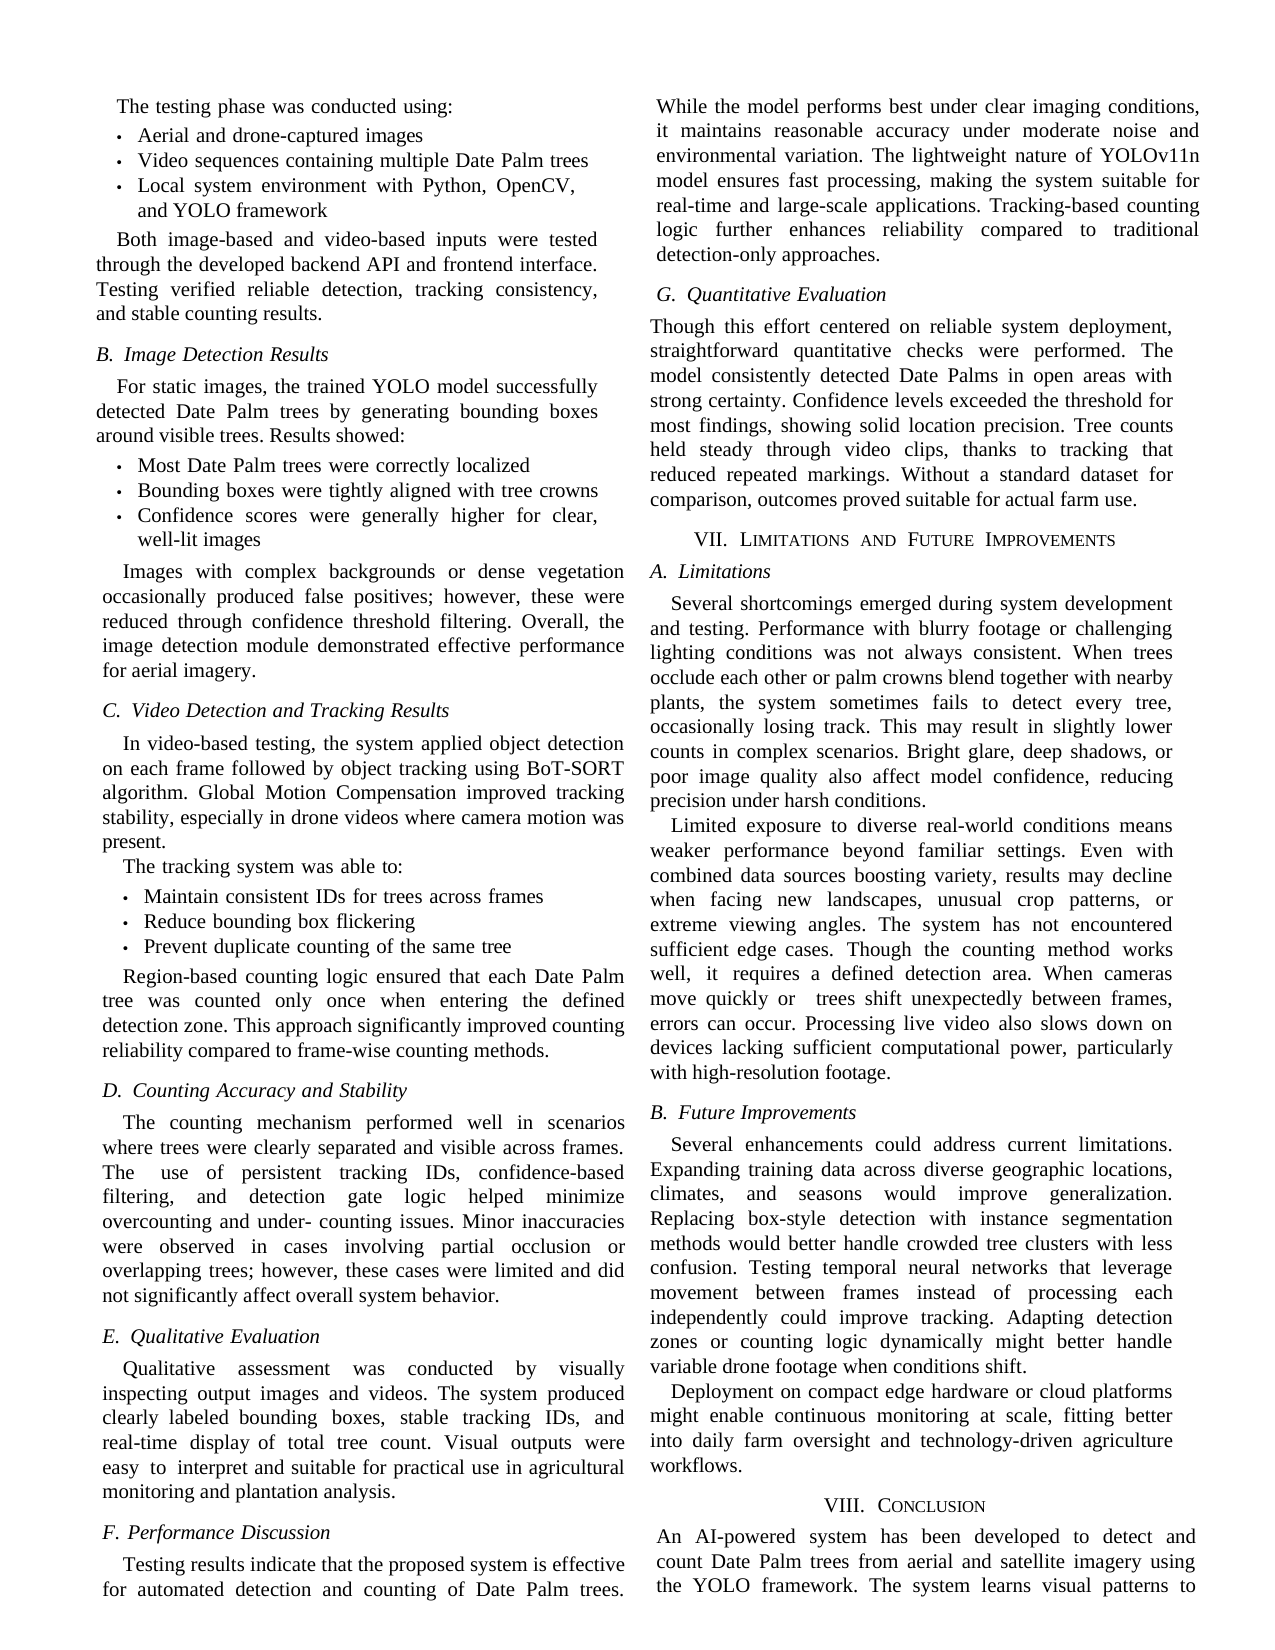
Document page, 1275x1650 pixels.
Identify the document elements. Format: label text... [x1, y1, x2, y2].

list Maintain consistent IDs for trees across frames [123, 884, 625, 908]
list Prevent duplicate counting of the same tree [123, 934, 625, 958]
text For static images, the trained YOLO model successfully detected Date Palm trees by generating bounding boxes around visible trees. Results showed: [96, 374, 598, 447]
text The testing phase was conducted using: [116, 94, 625, 118]
list Qualitative Evaluation [102, 1323, 625, 1348]
text Region-based counting logic ensured that each Date Palm tree was counted only once when entering the defined detection zone. This approach significantly improved counting reliability compared to frame-wise counting methods. [102, 963, 625, 1062]
list Image Detection Results [96, 342, 625, 366]
list Video sequences containing multiple Date Palm trees [116, 148, 625, 172]
text Qualitative assessment was conducted by visually inspecting output images and videos. The system produced clearly labeled bounding boxes, stable tracking IDs, and real-time display of total tree count. Visual outputs were easy to interpret and suitable for practical use in agricultural monitoring and plantation analysis. [102, 1356, 625, 1503]
list Bounding boxes were tightly aligned with tree crowns [116, 477, 625, 502]
list Video Detection and Tracking Results [102, 698, 625, 722]
text The tracking system was able to: [123, 854, 625, 878]
text Several enhancements could address current limitations. Expanding training data across diverse geographic locations, climates, and seasons would improve generalization. Replacing box-style detection with instance segmentation methods would better handle crowded tree clusters with less confusion. Testing temporal neural networks that leverage movement between frames instead of processing each independently could improve tracking. Adapting detection zones or counting logic dynamically might better handle variable drone footage when conditions shift. [650, 1132, 1173, 1378]
list Future Improvements [650, 1100, 1200, 1124]
list Limitations and Future Improvements [693, 526, 1200, 551]
list Aerial and drone-captured images [116, 123, 625, 147]
text Several shortcomings emerged during system development and testing. Performance with blurry footage or challenging lighting conditions was not always consistent. When trees occlude each other or palm crowns blend together with nearby plants, the system sometimes fails to detect every tree, occasionally losing track. This may result in slightly lower counts in complex scenarios. Bright glare, deep shadows, or poor image quality also affect model confidence, reducing precision under harsh conditions. [650, 591, 1173, 812]
list Conclusion [824, 1493, 1200, 1517]
text Though this effort centered on reliable system deployment, straightforward quantitative checks were performed. The model consistently detected Date Palms in open areas with strong certainty. Confidence levels exceeded the threshold for most findings, showing solid location precision. Tree counts held steady through video clips, thanks to tracking that reduced repeated markings. Without a standard dataset for comparison, outcomes proved suitable for actual farm use. [650, 314, 1173, 511]
list Reduce bounding box flickering [123, 909, 625, 933]
list Confidence scores were generally higher for clear, well-lit images [116, 502, 598, 551]
text Deployment on compact edge hardware or cloud platforms might enable continuous monitoring at scale, fitting better into daily farm oversight and technology-driven agriculture workflows. [650, 1379, 1173, 1477]
list Performance Discussion [102, 1520, 625, 1544]
text Images with complex backgrounds or dense vegetation occasionally produced false positives; however, these were reduced through confidence threshold filtering. Overall, the image detection module demonstrated effective performance for aerial imagery. [102, 559, 625, 682]
list Local system environment with Python, OpenCV, and YOLO framework [116, 173, 598, 222]
list Quantitative Evaluation [656, 282, 1200, 306]
text Limited exposure to diverse real-world conditions means weaker performance beyond familiar settings. Even with combined data sources boosting variety, results may decline when facing new landscapes, unusual crop patterns, or extreme viewing angles. The system has not encountered sufficient edge cases. Though the counting method works well, it requires a defined detection area. When cameras move quickly or trees shift unexpectedly between frames, errors can occur. Processing live video also slows down on devices lacking sufficient computational power, particularly with high-resolution footage. [650, 813, 1173, 1084]
text Both image-based and video-based inputs were tested through the developed backend API and frontend interface. Testing verified reliable detection, tracking consistency, and stable counting results. [96, 227, 598, 325]
list Limitations [650, 559, 1200, 583]
text In video-based testing, the system applied object detection on each frame followed by object tracking using BoT-SORT algorithm. Global Motion Compensation improved tracking stability, especially in drone videos where camera motion was present. [102, 731, 625, 853]
list Counting Accuracy and Stability [102, 1078, 625, 1102]
text The counting mechanism performed well in scenarios where trees were clearly separated and visible across frames. The use of persistent tracking IDs, confidence-based filtering, and detection gate logic helped minimize overcounting and under- counting issues. Minor inaccuracies were observed in cases involving partial occlusion or overlapping trees; however, these cases were limited and did not significantly affect overall system behavior. [102, 1110, 625, 1307]
text Testing results indicate that the proposed system is effective for automated detection and counting of Date Palm trees. While the model performs best under clear imaging conditions, it maintains reasonable accuracy under moderate noise and environmental variation. The lightweight nature of YOLOv11n model ensures fast processing, making the system suitable for real-time and large-scale applications. Tracking-based counting logic further enhances reliability compared to traditional detection-only approaches. [656, 94, 1200, 266]
list Most Date Palm trees were correctly localized [116, 452, 625, 477]
